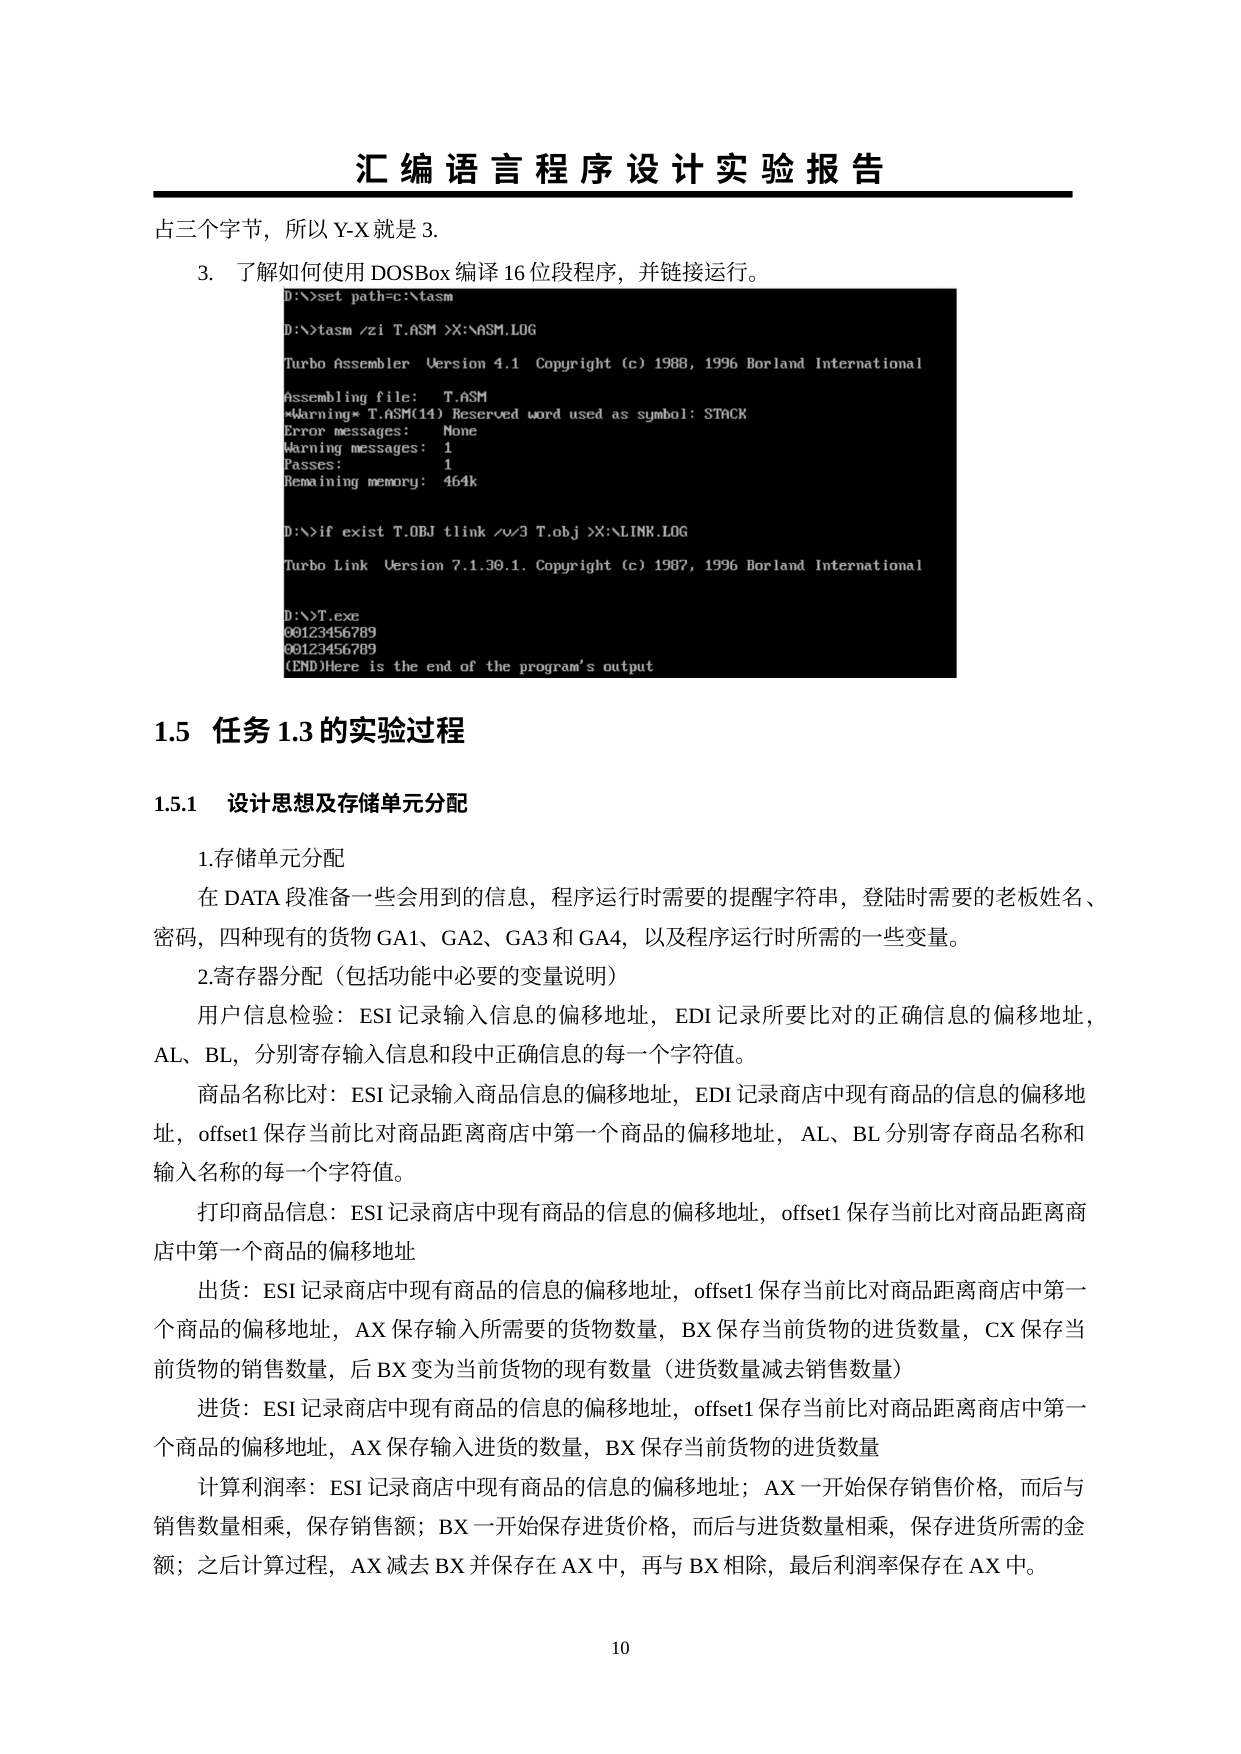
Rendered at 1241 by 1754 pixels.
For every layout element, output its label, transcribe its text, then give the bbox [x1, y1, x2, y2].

text 用户信息检验：ESI记录输入信息的偏移地址，EDI记录所要比对的正确信息的偏移地址，AL、BL，分别寄存输入信息和段中正确信息的每一个字符值。 [153, 998, 1087, 1069]
list 了解如何使用DOSBox编译16位段程序，并链接运行。 [197, 255, 1087, 286]
text 商品名称比对：ESI记录输入商品信息的偏移地址，EDI记录商店中现有商品的信息的偏移地址，offset1保存当前比对商品距离商店中第一个商品的偏移地址，AL、BL分别寄存商品名称和输入名称的每一个字符值。 [153, 1077, 1087, 1187]
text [153, 213, 1087, 244]
text 1.存储单元分配 [197, 841, 1087, 873]
text 出货：ESI记录商店中现有商品的信息的偏移地址，offset1保存当前比对商品距离商店中第一个商品的偏移地址，AX保存输入所需要的货物数量，BX保存当前货物的进货数量，CX保存当前货物的销售数量，后BX变为当前货物的现有数量（进货数量减去销售数量） [153, 1273, 1087, 1383]
subtitle 设计思想及存储单元分配 [153, 786, 1087, 817]
subtitle 任务1.3的实验过程 [153, 707, 1087, 750]
picture [283, 286, 957, 678]
text 2.寄存器分配（包括功能中必要的变量说明） [197, 959, 1087, 991]
text 计算利润率：ESI记录商店中现有商品的信息的偏移地址；AX一开始保存销售价格，而后与销售数量相乘，保存销售额；BX一开始保存进货价格，而后与进货数量相乘，保存进货所需的金额；之后计算过程，AX减去BX并保存在AX中，再与BX相除，最后利润率保存在AX中。 [153, 1470, 1087, 1580]
text 在DATA段准备一些会用到的信息，程序运行时需要的提醒字符串，登陆时需要的老板姓名、密码，四种现有的货物GA1、GA2、GA3和GA4，以及程序运行时所需的一些变量。 [153, 881, 1087, 951]
text 进货：ESI记录商店中现有商品的信息的偏移地址，offset1保存当前比对商品距离商店中第一个商品的偏移地址，AX保存输入进货的数量，BX保存当前货物的进货数量 [153, 1391, 1087, 1462]
text 打印商品信息：ESI记录商店中现有商品的信息的偏移地址，offset1保存当前比对商品距离商店中第一个商品的偏移地址 [153, 1195, 1087, 1266]
